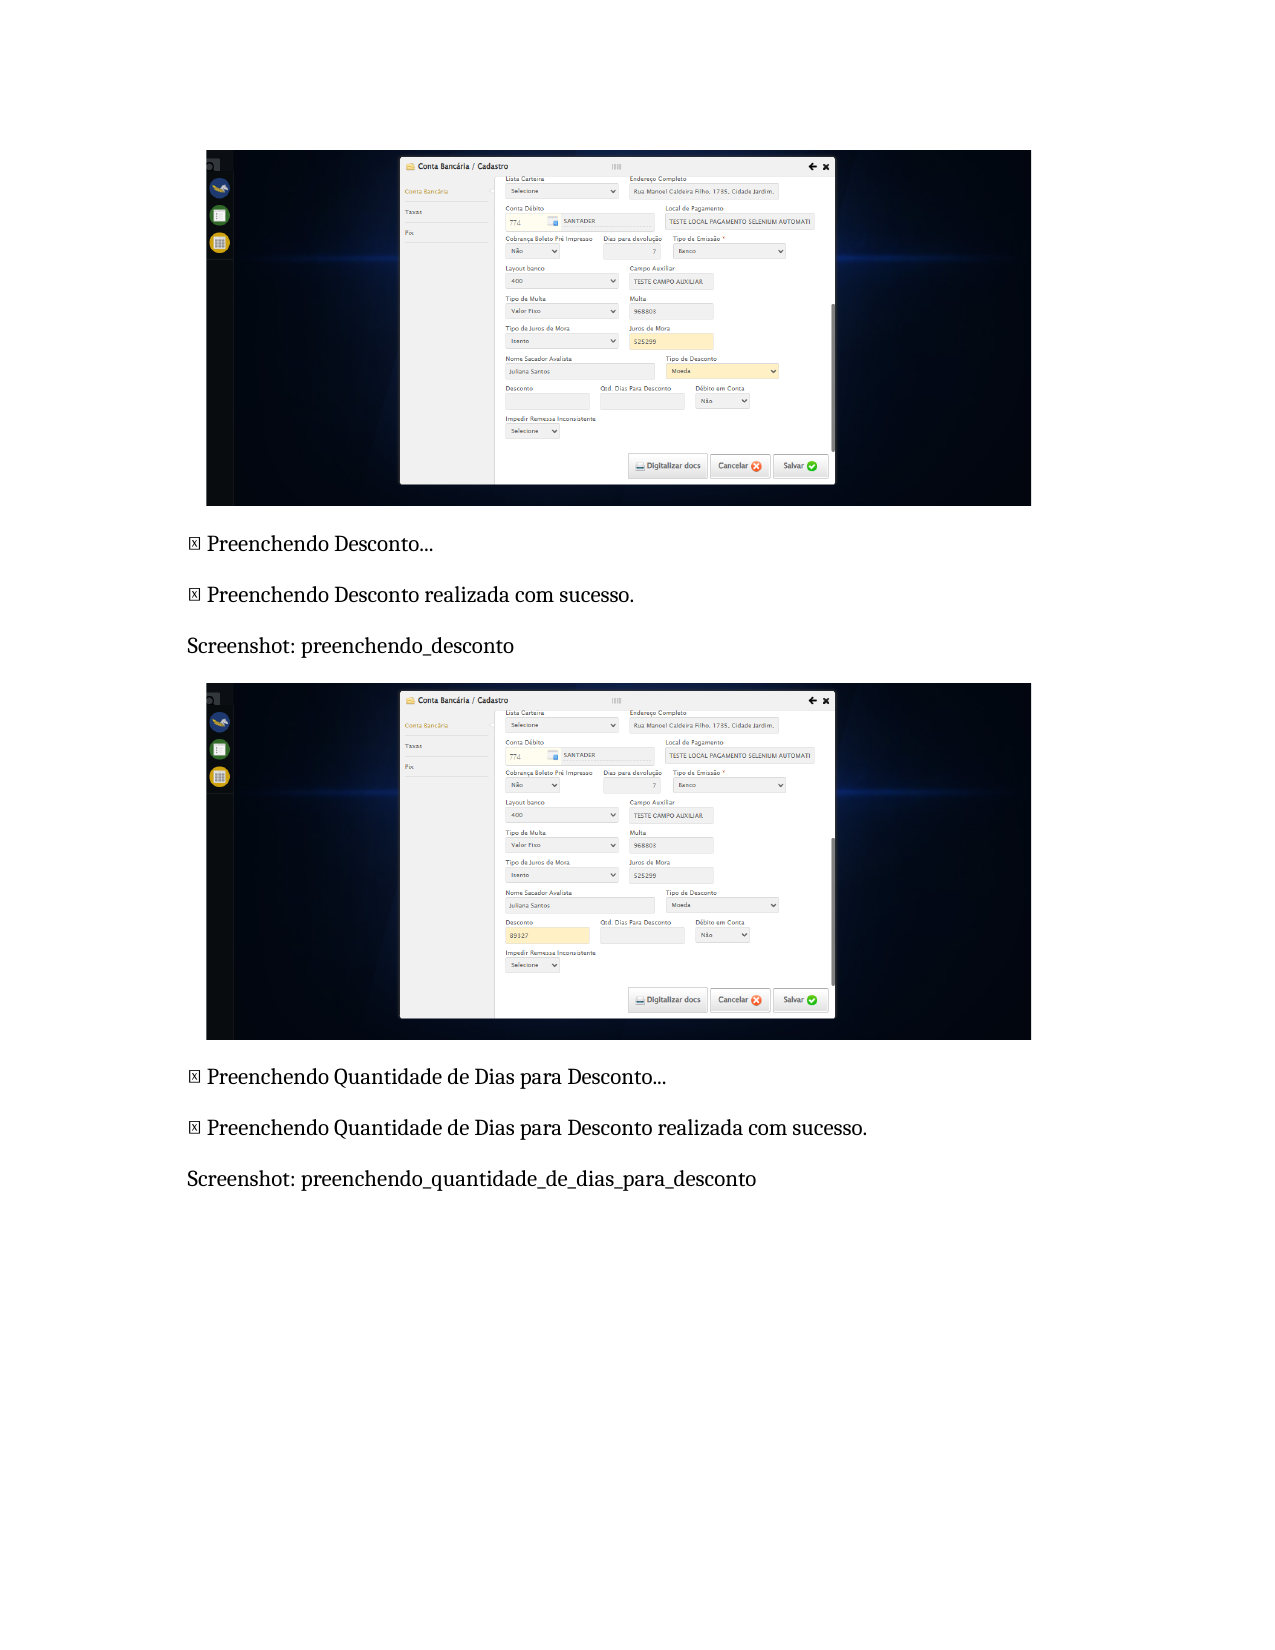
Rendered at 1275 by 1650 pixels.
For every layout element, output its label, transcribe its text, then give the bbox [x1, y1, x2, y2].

picture [206, 683, 1032, 1040]
text ✅ Preenchendo Quantidade de Dias para Desconto realizada com sucesso. [187, 1115, 1087, 1141]
text 🔄 Preenchendo Desconto... [187, 530, 1087, 557]
text 🔄 Preenchendo Quantidade de Dias para Desconto... [187, 1064, 1087, 1090]
picture [206, 150, 1032, 506]
text Screenshot: preenchendo_quantidade_de_dias_para_desconto [187, 1166, 1087, 1192]
text ✅ Preenchendo Desconto realizada com sucesso. [187, 581, 1087, 608]
text Screenshot: preenchendo_desconto [187, 632, 1087, 659]
